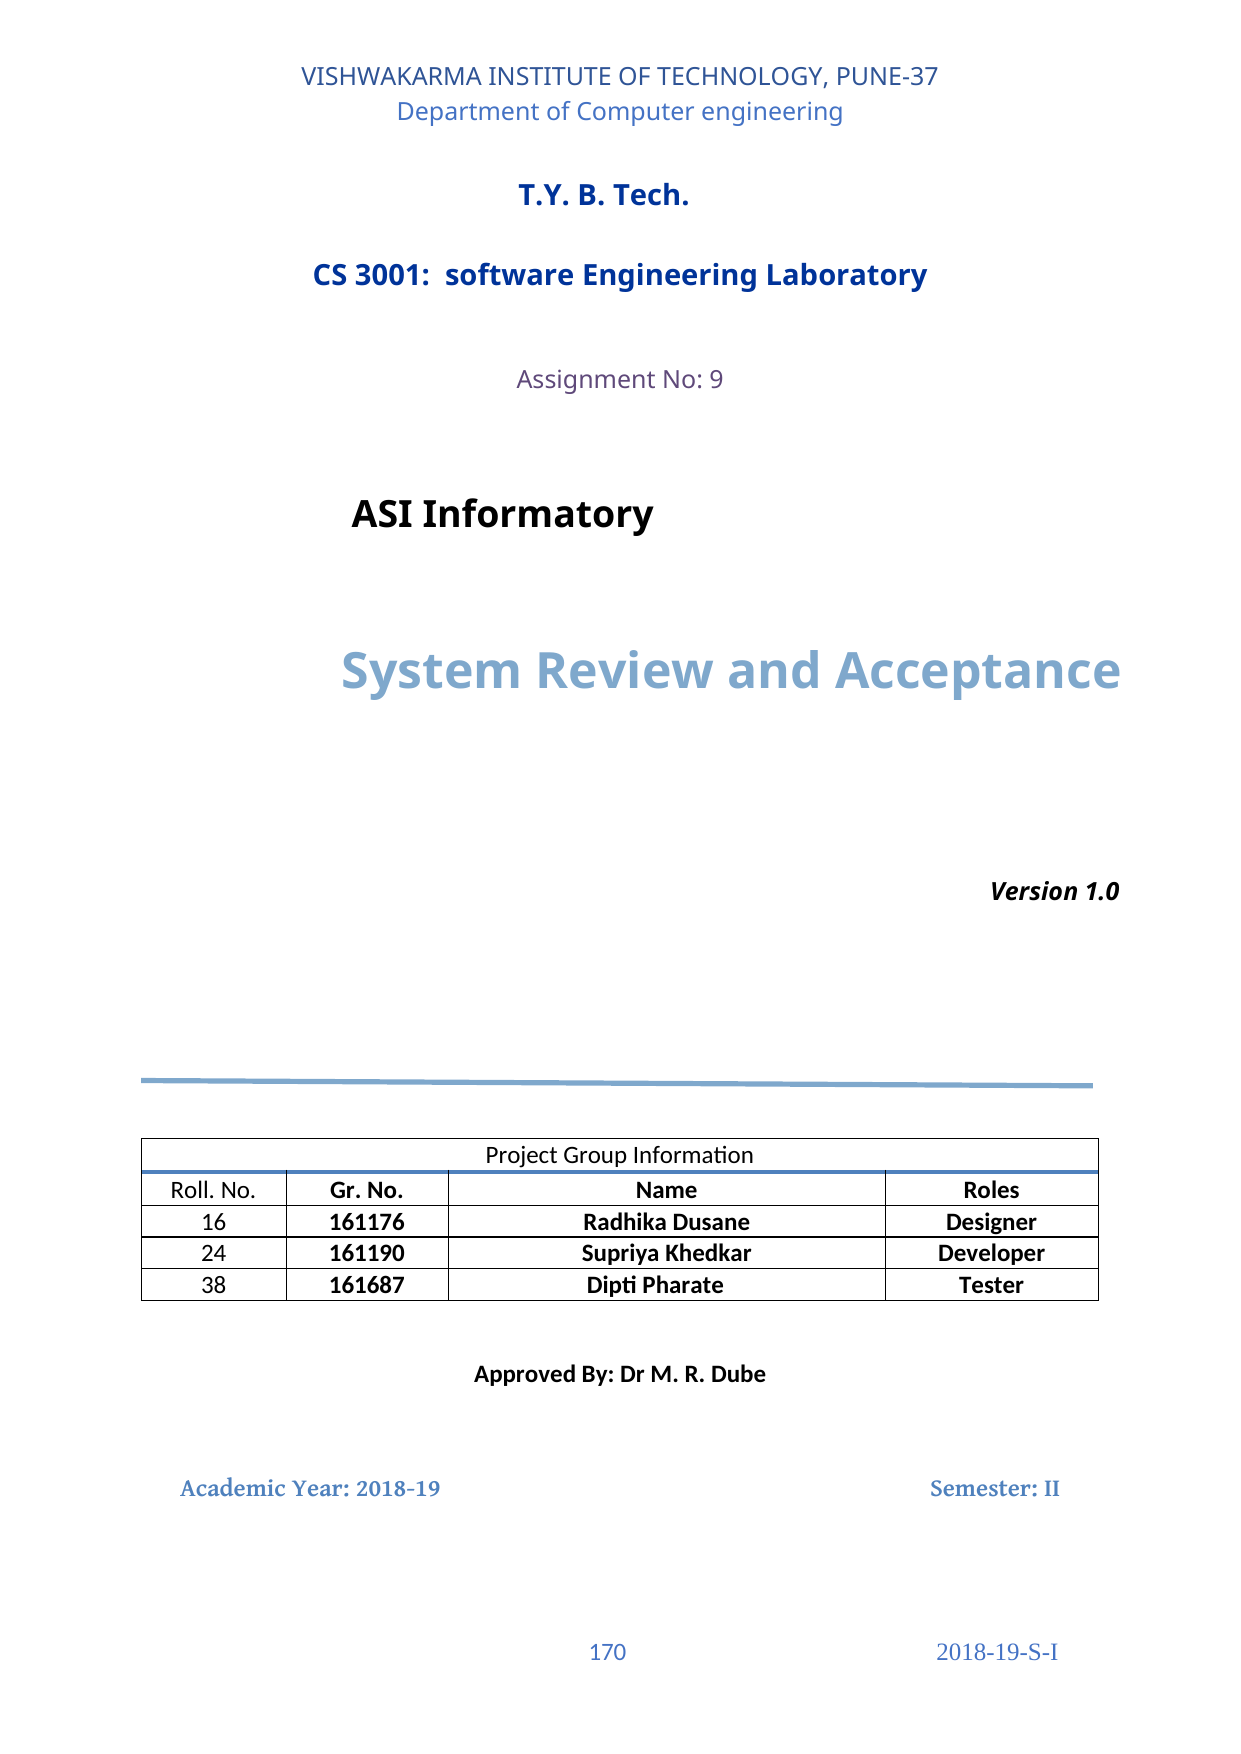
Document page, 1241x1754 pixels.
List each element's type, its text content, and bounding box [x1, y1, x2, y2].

text System Review and Acceptance [118, 635, 1122, 703]
text Version 1.0 [118, 874, 1122, 908]
text ASI Informatory [118, 487, 1122, 538]
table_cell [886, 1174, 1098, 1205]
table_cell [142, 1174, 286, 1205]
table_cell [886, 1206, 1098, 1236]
text Assignment No: 9 [118, 362, 1122, 396]
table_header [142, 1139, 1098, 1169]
text Academic Year: 2018-19 Semester: II [118, 1475, 1122, 1504]
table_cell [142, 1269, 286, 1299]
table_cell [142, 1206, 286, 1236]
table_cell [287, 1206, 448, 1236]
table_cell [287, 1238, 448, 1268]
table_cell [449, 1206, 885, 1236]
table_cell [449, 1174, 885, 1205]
text CS 3001: software Engineering Laboratory [118, 254, 1122, 293]
text T.Y. B. Tech. [118, 174, 1122, 214]
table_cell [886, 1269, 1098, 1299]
text Approved By: Dr M. R. Dube [118, 1358, 1122, 1388]
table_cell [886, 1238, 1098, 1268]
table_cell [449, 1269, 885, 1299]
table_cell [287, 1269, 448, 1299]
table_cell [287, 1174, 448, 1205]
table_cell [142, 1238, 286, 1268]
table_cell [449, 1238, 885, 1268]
